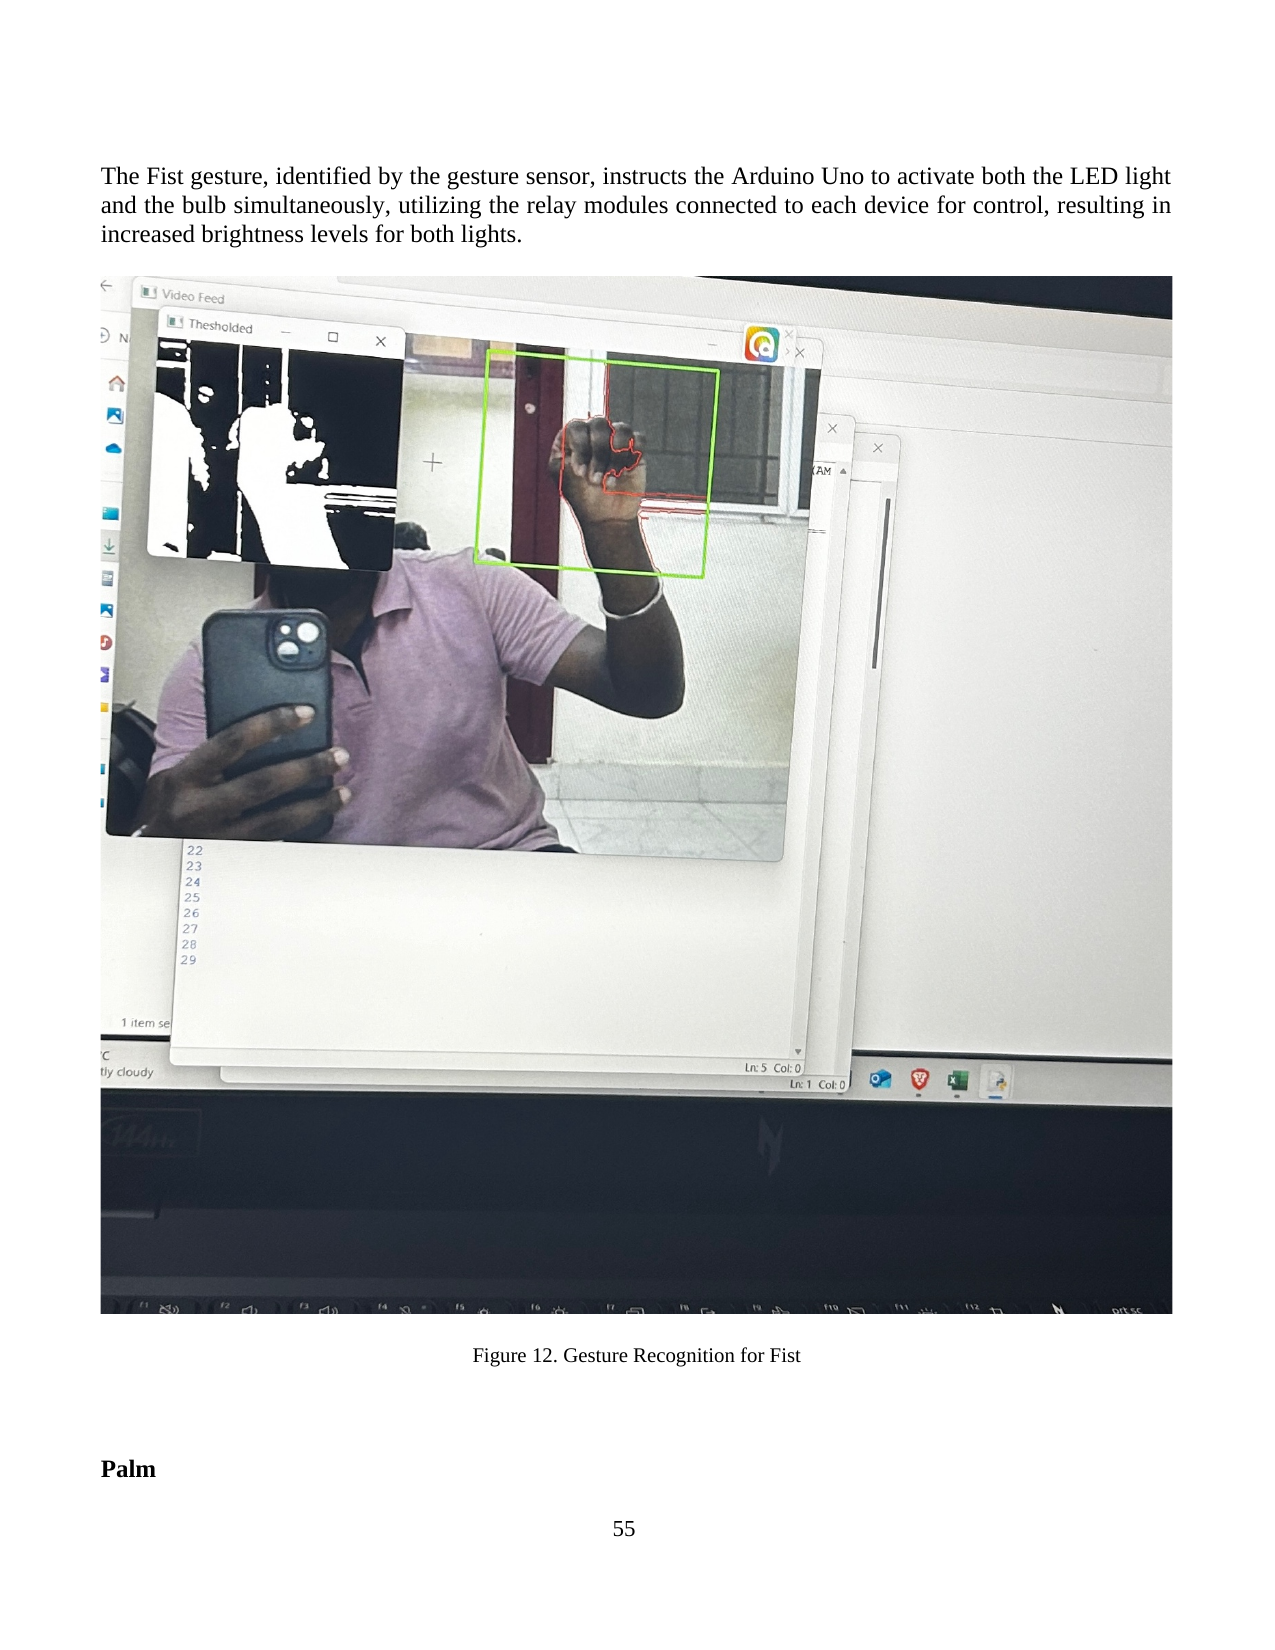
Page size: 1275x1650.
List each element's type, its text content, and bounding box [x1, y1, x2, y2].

text Figure 12. Gesture Recognition for Fist [101, 1343, 1172, 1367]
picture [100, 276, 1173, 1314]
text Palm [101, 1454, 1172, 1483]
text The Fist gesture, identified by the gesture sensor, instructs the Arduino Uno to activate both the LED light and the bulb simultaneously, utilizing the relay modules connected to each device for control, resulting in increased brightness levels for both lights. [101, 161, 1172, 247]
